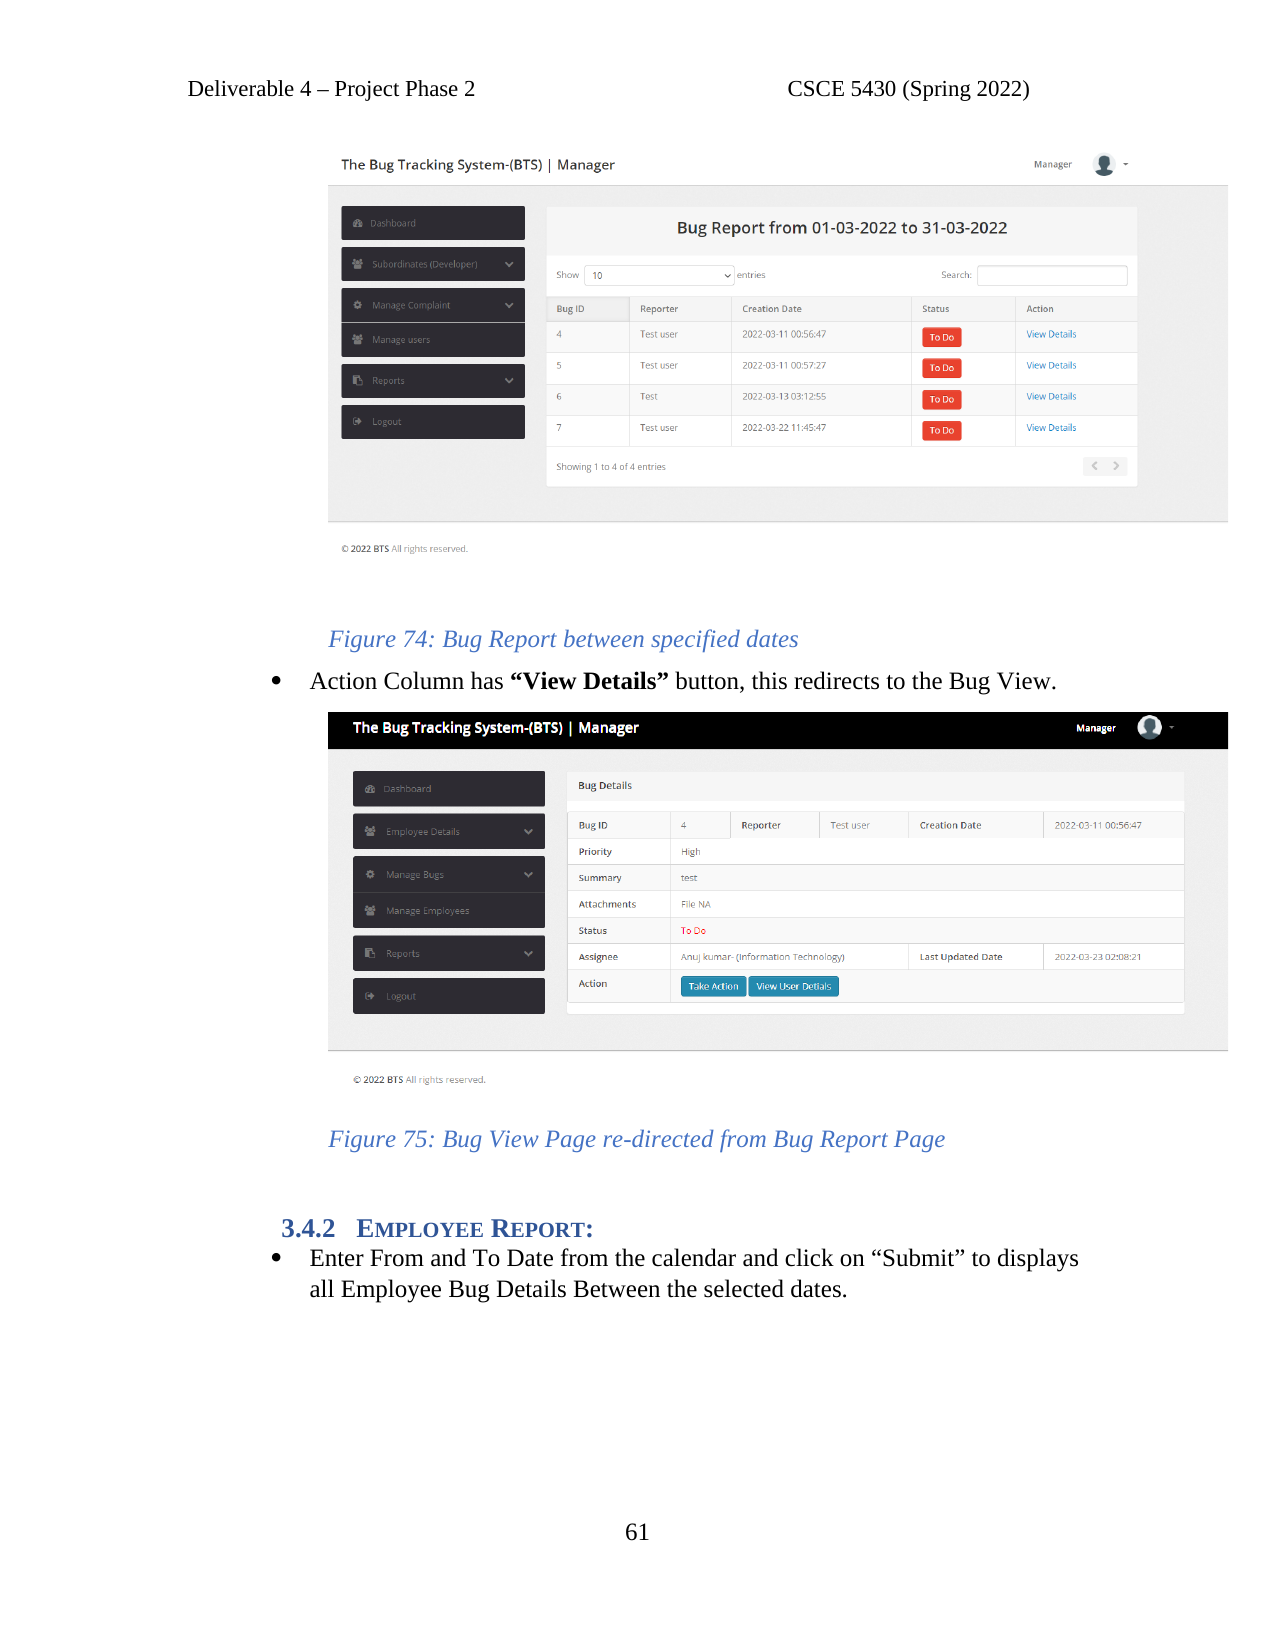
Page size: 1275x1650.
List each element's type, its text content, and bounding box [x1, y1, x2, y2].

text Figure 75: Bug View Page re-directed from Bug Report Page [253, 1124, 1087, 1153]
text Figure 74: Bug Report between specified dates [253, 624, 1087, 653]
list Action Column has “View Details” button, this redirects to the Bug View. [272, 666, 1087, 694]
subtitle Employee Report: [281, 1212, 1087, 1243]
list Enter From and To Date from the calendar and click on “Submit” to displays all Employee Bug Details Between the selected dates. [272, 1243, 1087, 1303]
picture [328, 712, 1229, 1106]
picture [328, 150, 1229, 607]
